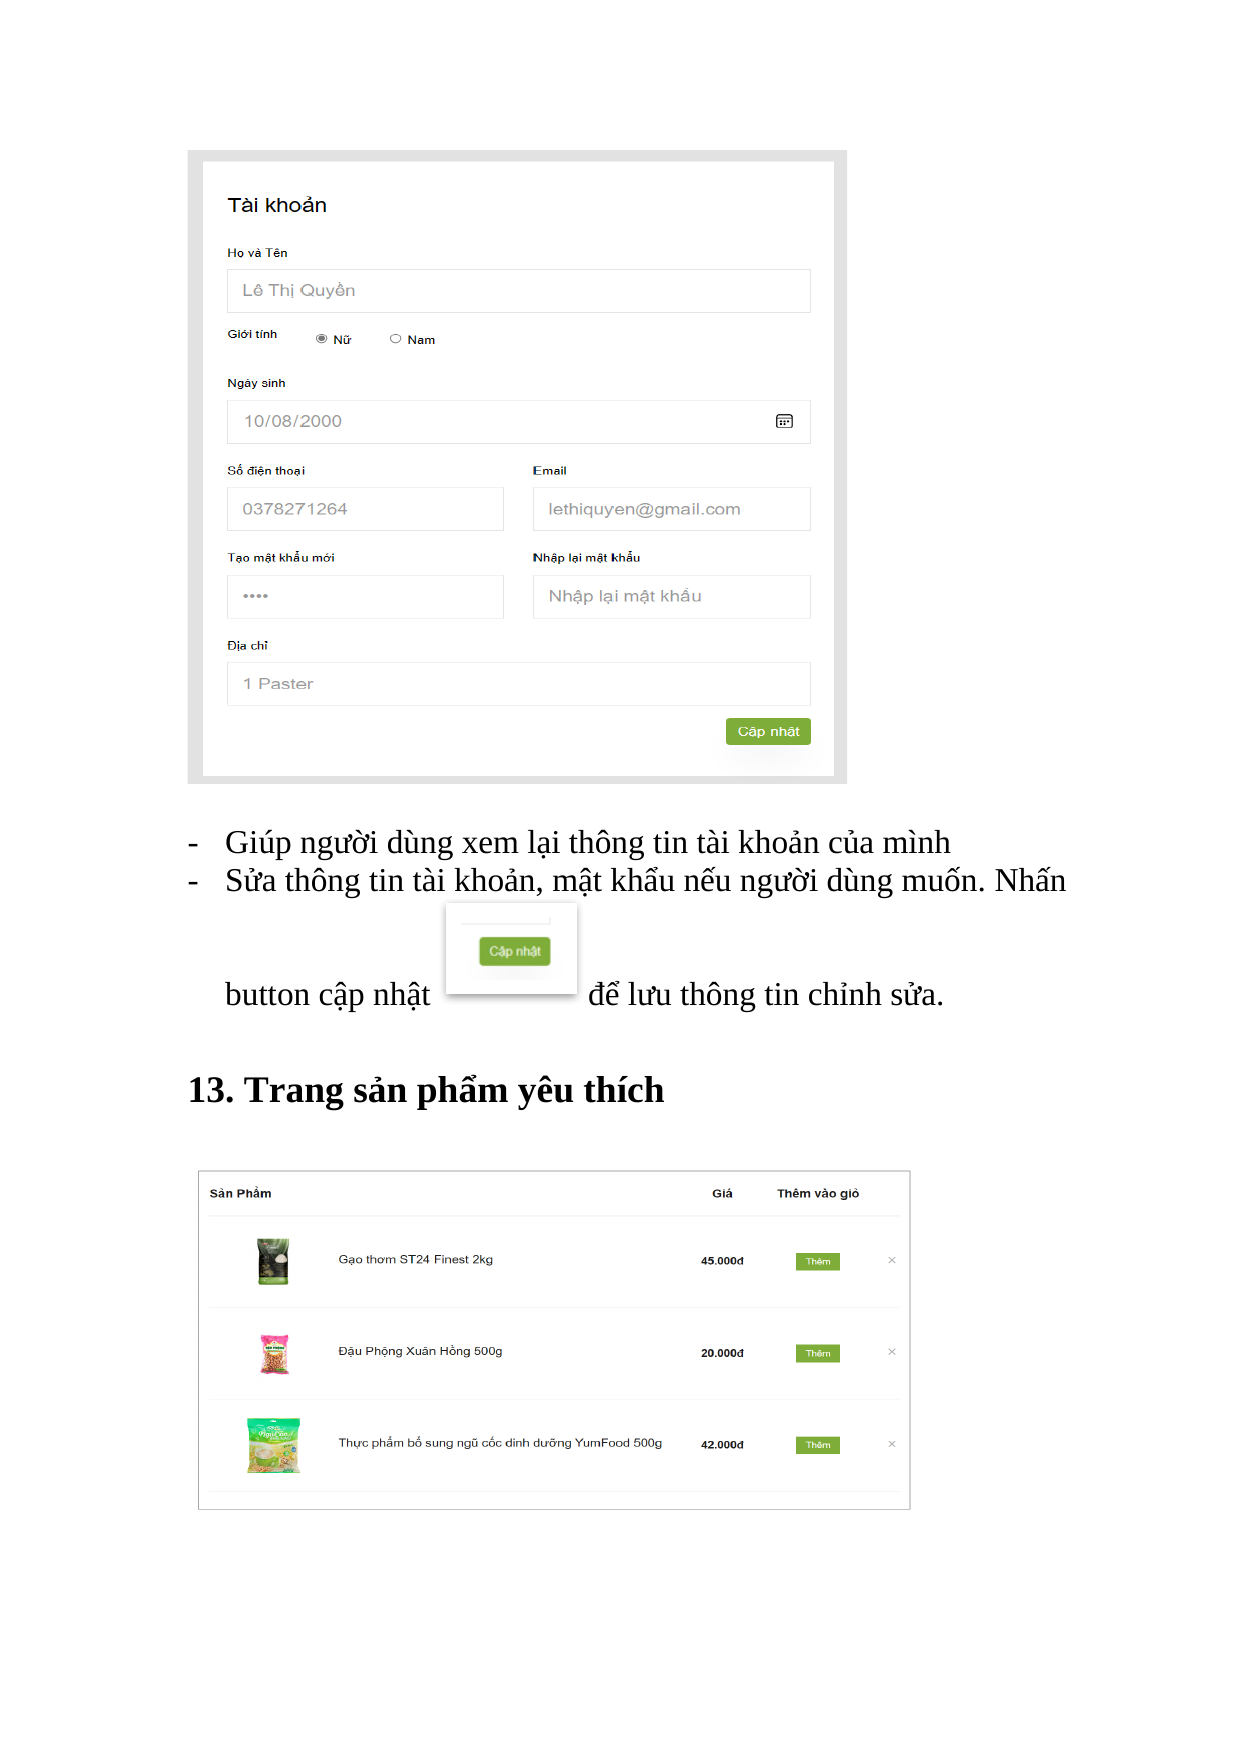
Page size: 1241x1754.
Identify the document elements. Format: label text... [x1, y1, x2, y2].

picture [461, 917, 562, 980]
picture [187, 150, 848, 784]
picture [187, 1170, 918, 1530]
text 13. Trang sản phẩm yêu thích [187, 1067, 1090, 1110]
list Giúp người dùng xem lại thông tin tài khoản của mình [187, 822, 1090, 860]
list Sửa thông tin tài khoản, mật khẩu nếu người dùng muốn. Nhấn button cập nhật để lưu thông tin chỉnh sửa. [187, 860, 1090, 1012]
